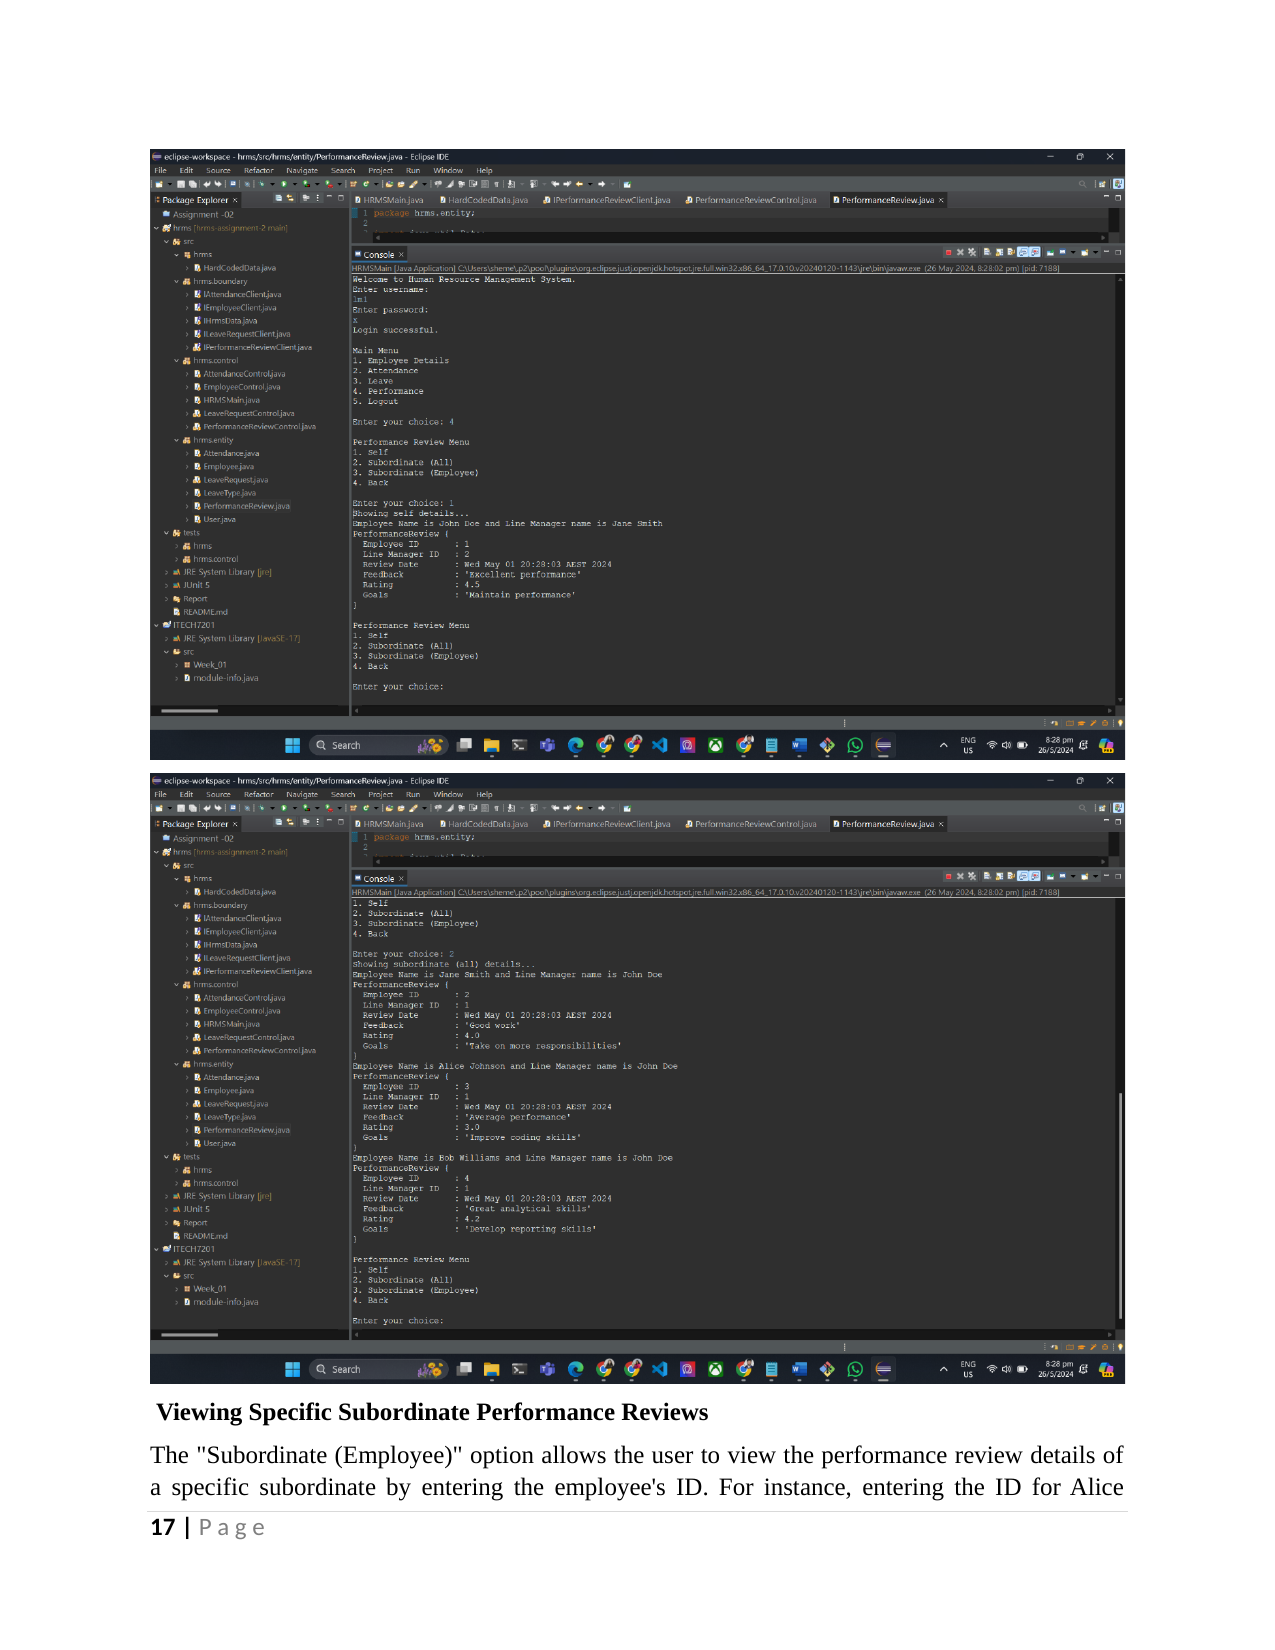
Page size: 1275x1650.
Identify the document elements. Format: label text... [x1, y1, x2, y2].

picture [150, 149, 1126, 760]
picture [150, 773, 1126, 1384]
text Viewing Specific Subordinate Performance Reviews [150, 1397, 1125, 1426]
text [150, 1441, 1125, 1500]
